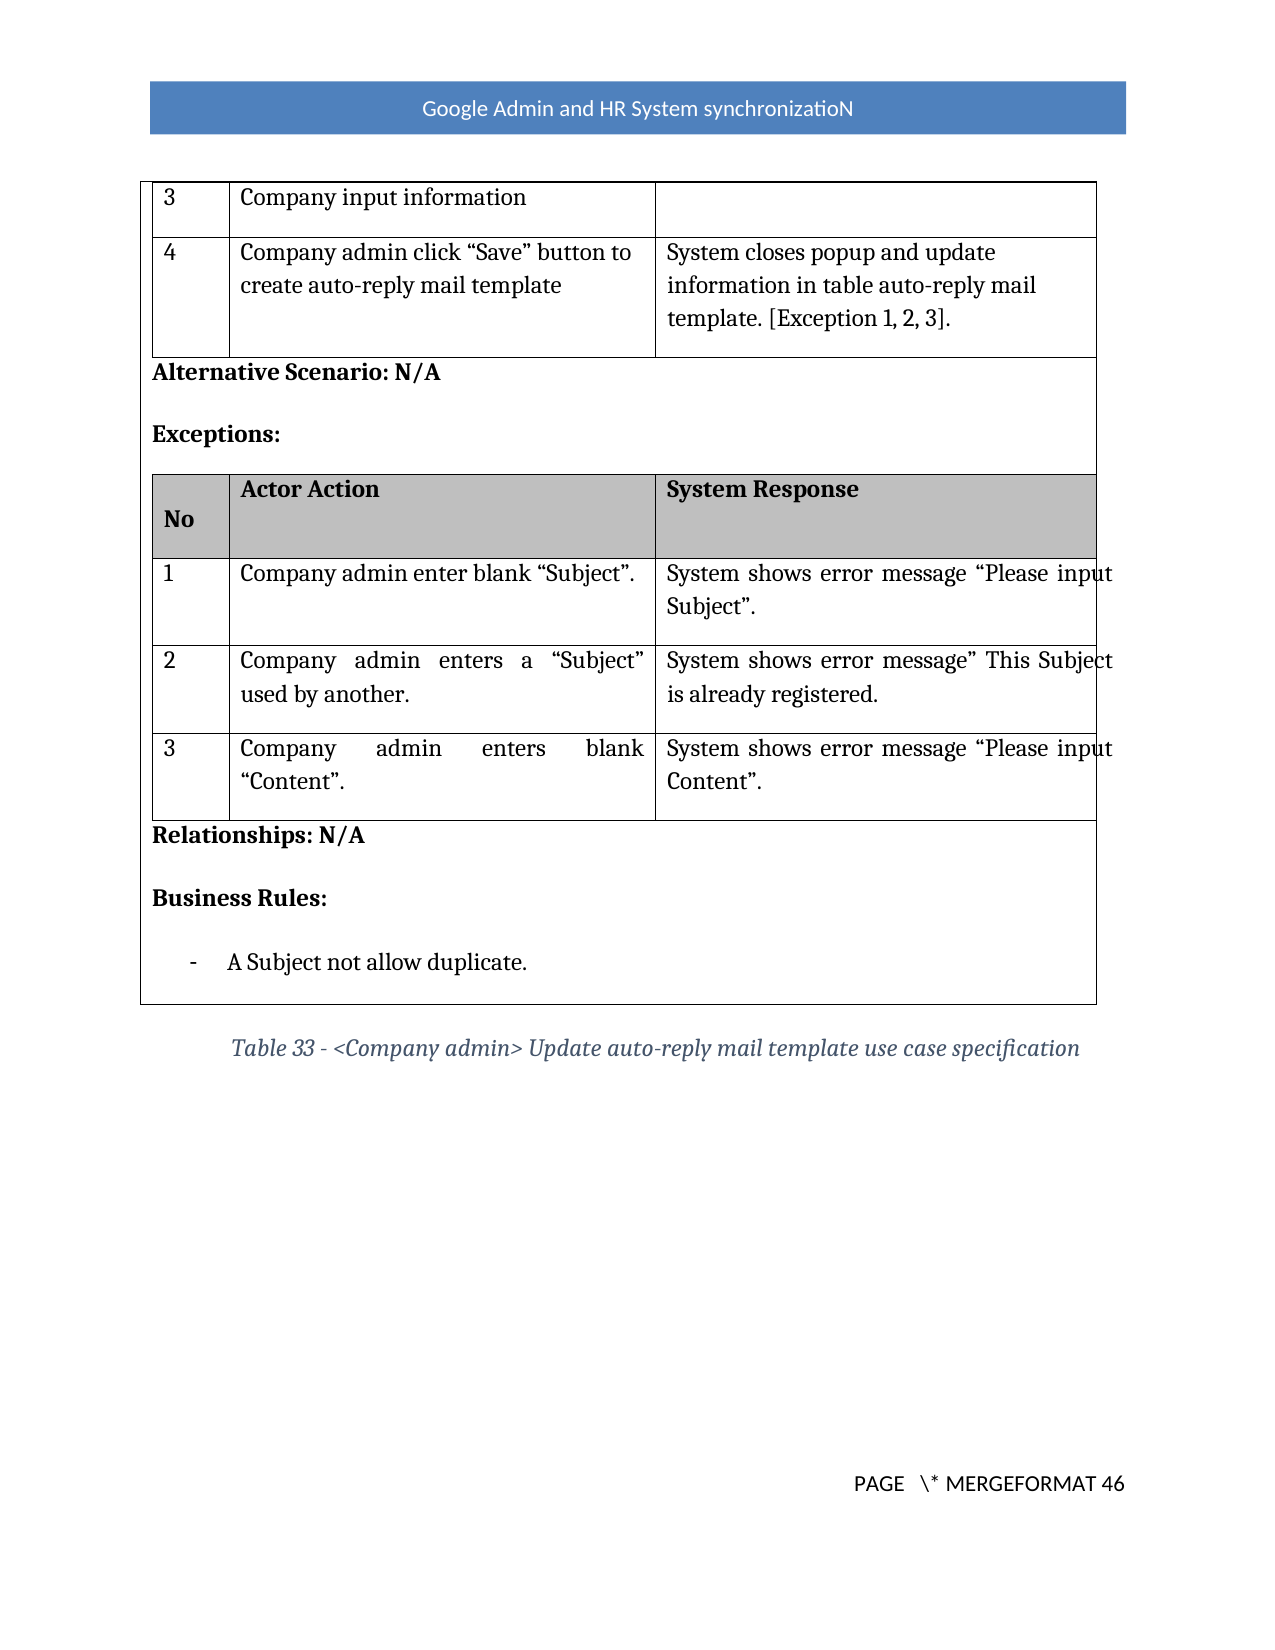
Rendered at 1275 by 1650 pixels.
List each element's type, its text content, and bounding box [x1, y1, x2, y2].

text Table 33 - <Company admin> Update auto-reply mail template use case specification [187, 1034, 1125, 1063]
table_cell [141, 182, 1096, 1004]
